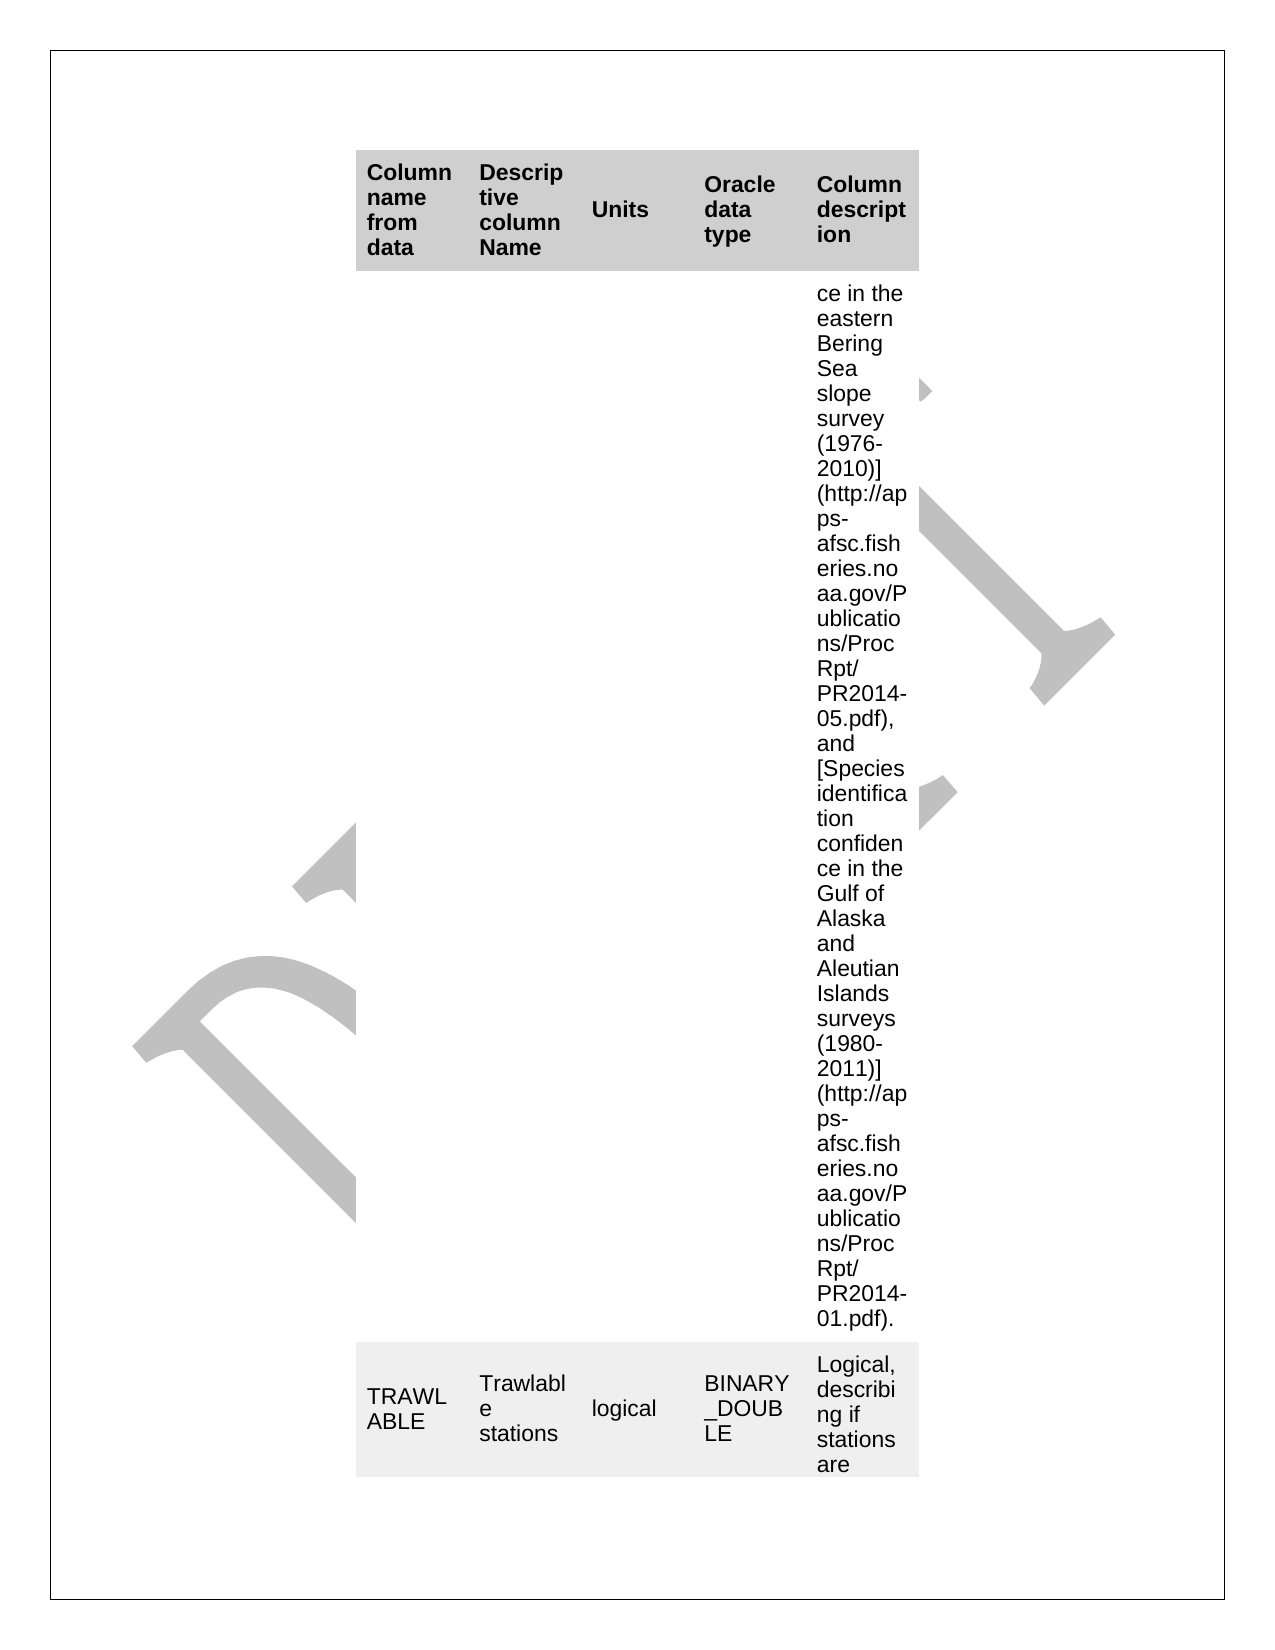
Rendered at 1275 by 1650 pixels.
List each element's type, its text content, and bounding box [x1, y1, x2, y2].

table_header Descriptive column Name [469, 150, 581, 271]
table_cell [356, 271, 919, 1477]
table_header Oracle data type [694, 150, 806, 271]
table_header Column description [806, 150, 919, 271]
table_header Units [581, 150, 694, 271]
table_header Column name from data [356, 150, 469, 271]
